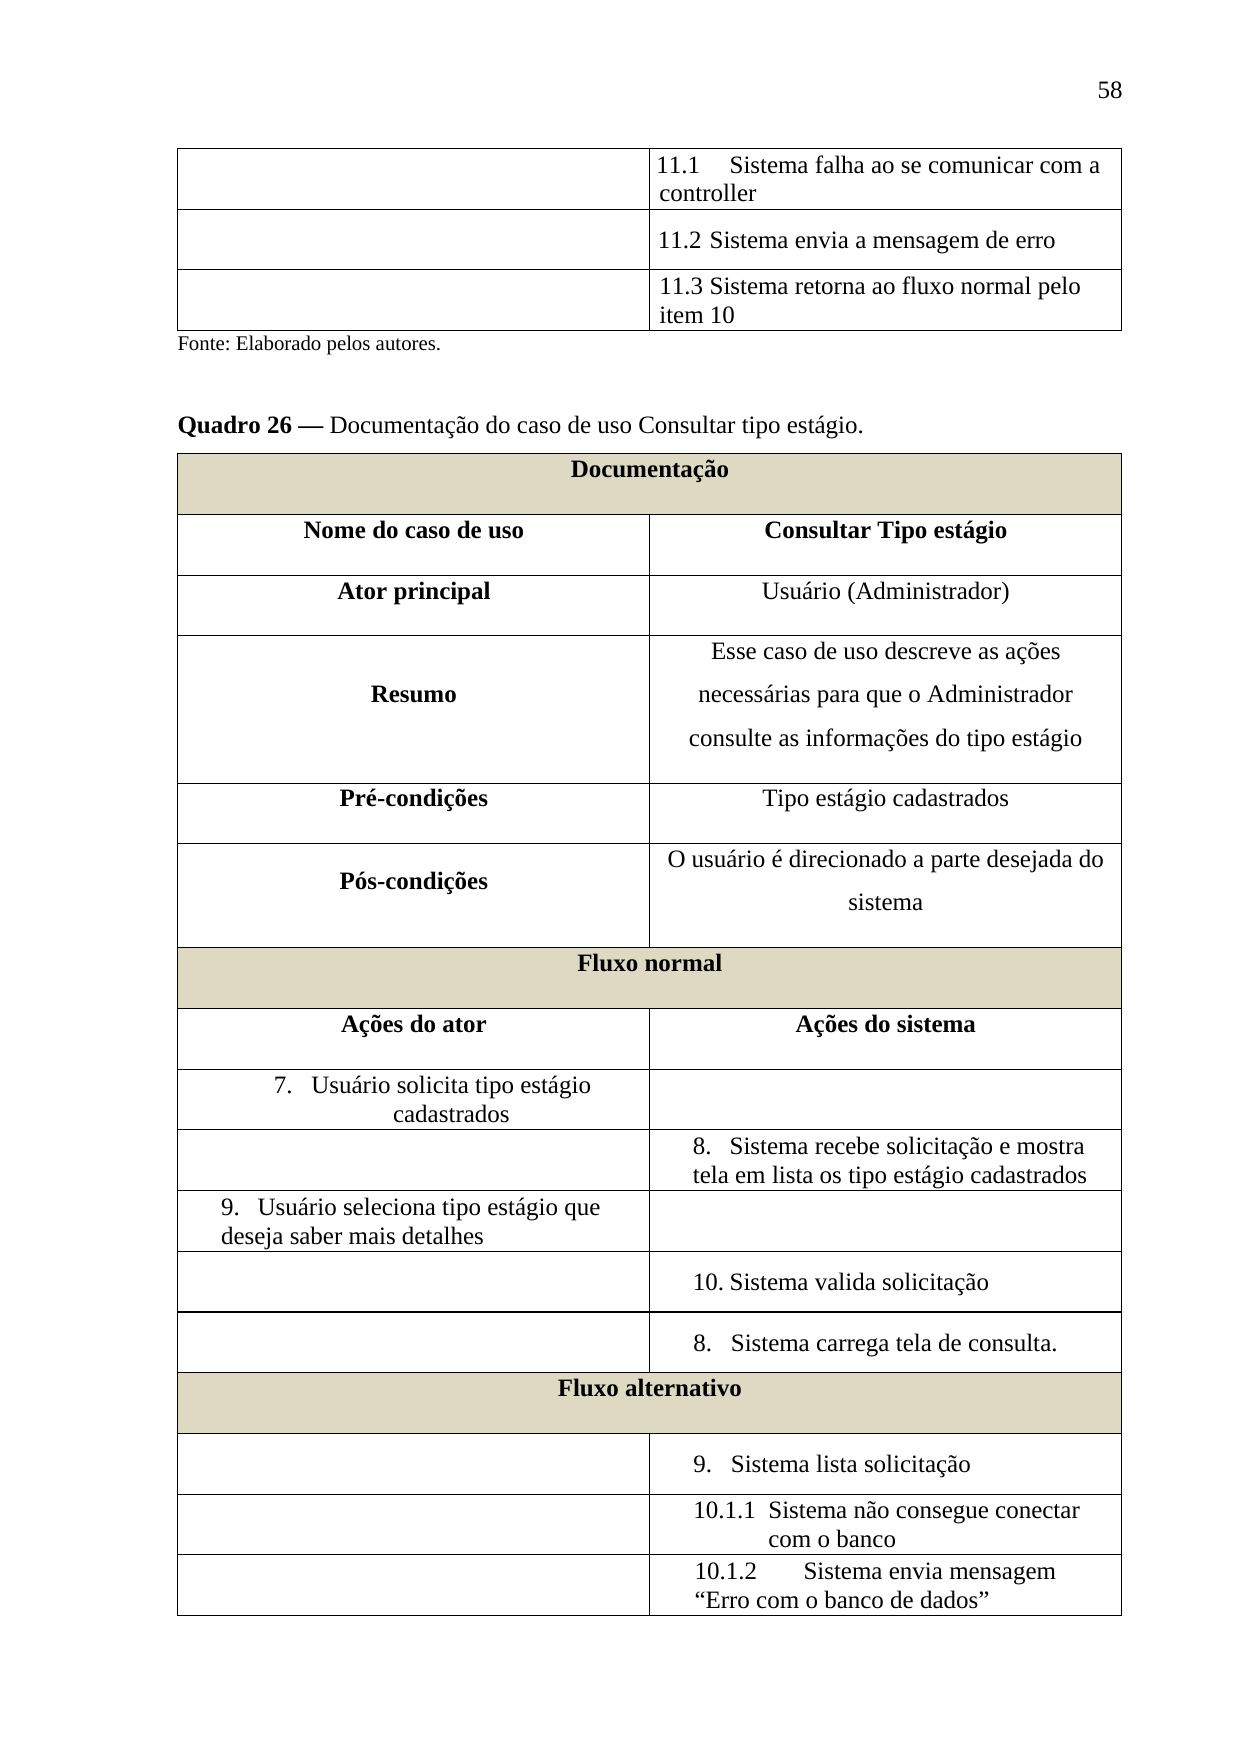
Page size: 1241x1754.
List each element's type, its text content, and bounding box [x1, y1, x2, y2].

table_cell Ações do ator [178, 1009, 649, 1068]
table_cell [178, 1130, 649, 1190]
table_cell O usuário é direcionado a parte desejada do sistema [650, 844, 1121, 947]
table_cell [178, 1555, 649, 1615]
table_cell Nome do caso de uso [178, 515, 649, 575]
table_cell [178, 1495, 649, 1554]
table_cell Sistema recebe solicitação e mostra tela em lista os tipo estágio cadastrados [650, 1130, 1121, 1190]
text Fonte: Elaborado pelos autores. [177, 331, 1122, 355]
table_cell [178, 210, 649, 269]
table_cell Sistema envia mensagem “Erro com o banco de dados” [650, 1555, 1121, 1615]
table_cell Sistema retorna ao fluxo normal pelo item 10 [650, 270, 1121, 330]
table_cell Sistema falha ao se comunicar com a controller [650, 149, 1121, 208]
table_cell Sistema valida solicitação [650, 1252, 1121, 1311]
table_cell [178, 1252, 649, 1311]
table_cell [178, 1313, 649, 1372]
table_cell Tipo estágio cadastrados [650, 784, 1121, 843]
table_cell [650, 1191, 1121, 1251]
table_cell Esse caso de uso descreve as ações necessárias para que o Administrador consulte as informações do tipo estágio [650, 636, 1121, 782]
table_cell Resumo [178, 636, 649, 782]
table_cell Ator principal [178, 576, 649, 635]
table_cell Consultar Tipo estágio [650, 515, 1121, 575]
table_cell [178, 270, 649, 330]
table_cell Usuário seleciona tipo estágio que deseja saber mais detalhes [178, 1191, 649, 1251]
table_cell [650, 1070, 1121, 1129]
table_cell Fluxo alternativo [178, 1373, 1121, 1433]
table_cell [178, 1434, 649, 1493]
table_cell Sistema lista solicitação [650, 1434, 1121, 1493]
table_cell Pós-condições [178, 844, 649, 947]
table_cell Sistema não consegue conectar com o banco [650, 1495, 1121, 1554]
table_cell Sistema envia a mensagem de erro [650, 210, 1121, 269]
table_cell Usuário solicita tipo estágio cadastrados [178, 1070, 649, 1129]
table_cell Sistema carrega tela de consulta. [650, 1313, 1121, 1372]
table_cell Usuário (Administrador) [650, 576, 1121, 635]
table_header Documentação [178, 454, 1121, 514]
table_cell Ações do sistema [650, 1009, 1121, 1068]
table_cell [178, 149, 649, 208]
table_cell Pré-condições [178, 784, 649, 843]
table_cell Fluxo normal [178, 948, 1121, 1008]
text Quadro 26 — Documentação do caso de uso Consultar tipo estágio. [177, 410, 1122, 439]
